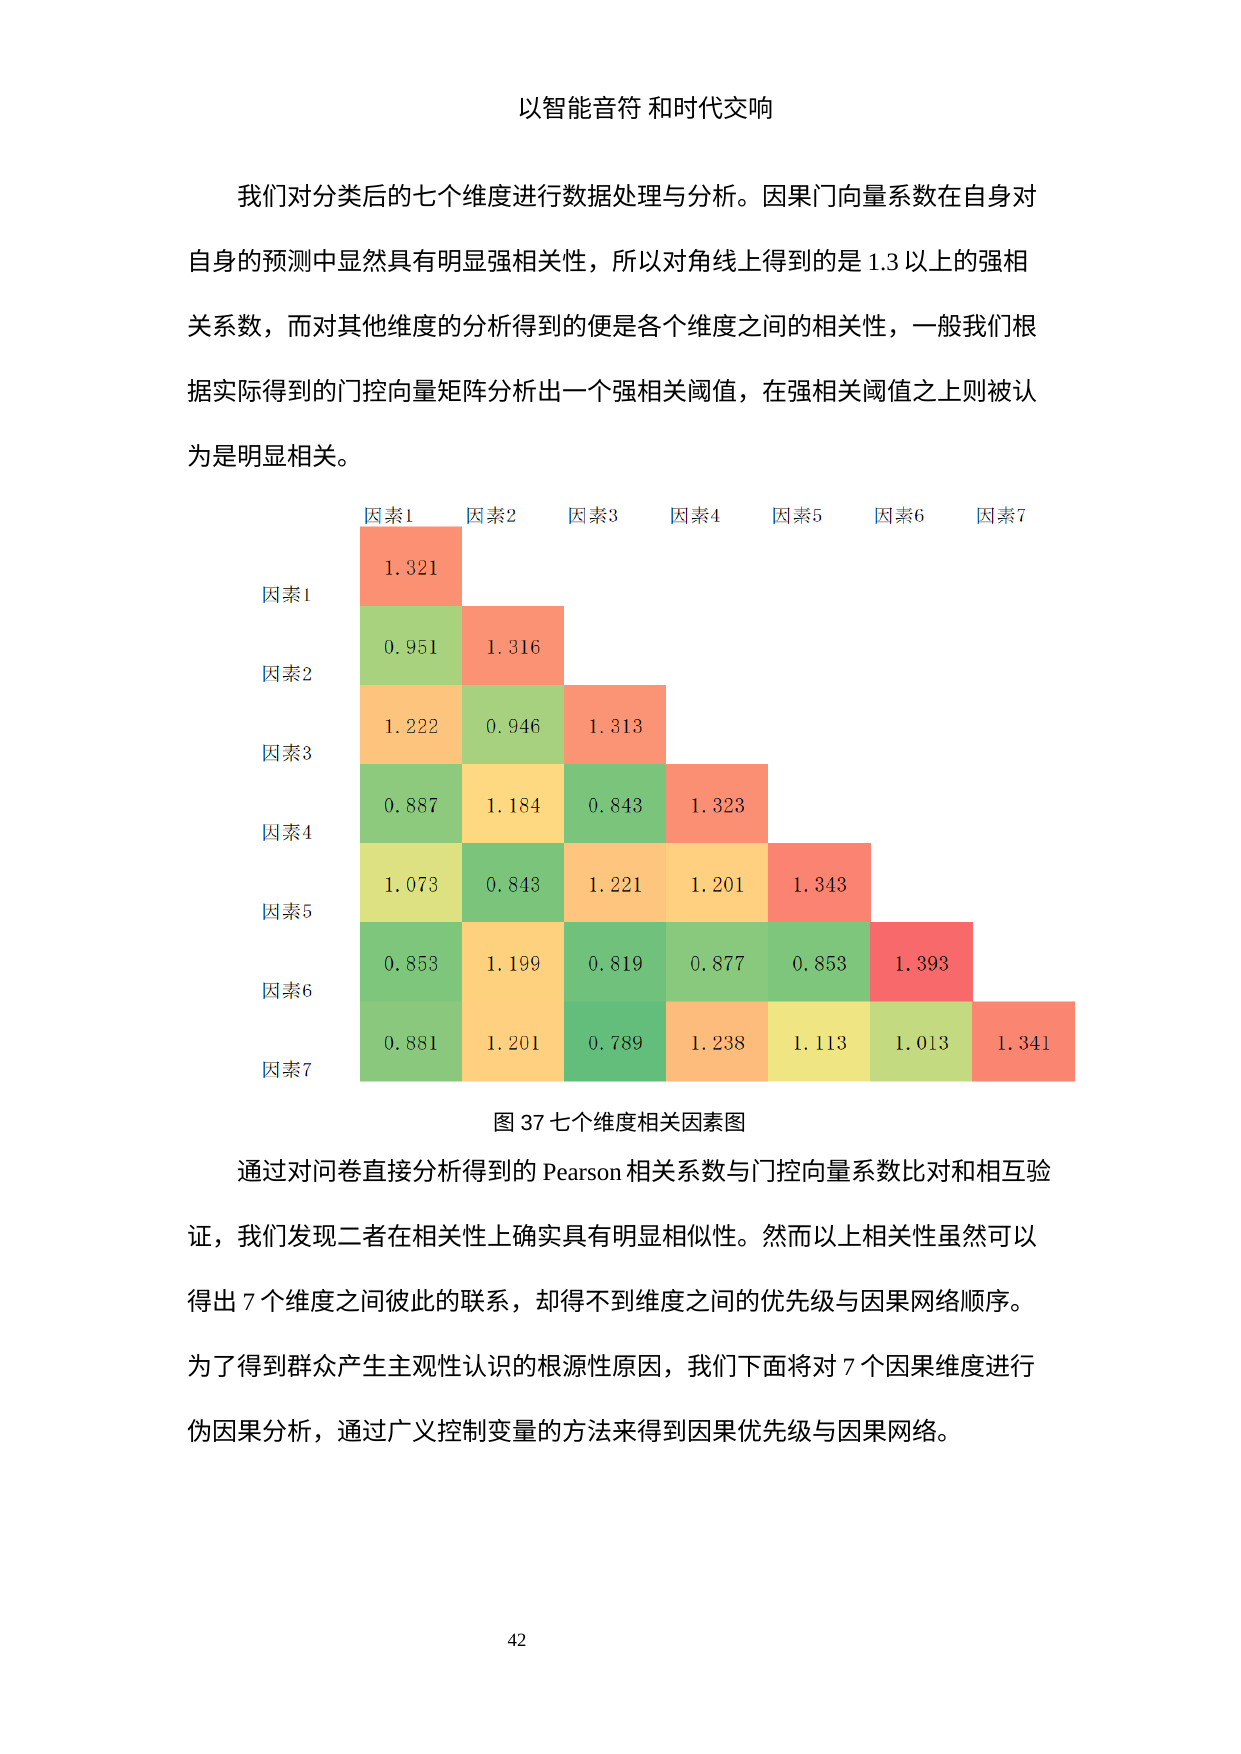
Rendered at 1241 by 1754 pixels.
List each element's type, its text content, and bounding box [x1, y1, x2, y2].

text 图 37 七个维度相关因素图 [187, 1104, 1053, 1137]
picture [237, 492, 1103, 1099]
text 我们对分类后的七个维度进行数据处理与分析。因果门向量系数在自身对自身的预测中显然具有明显强相关性，所以对角线上得到的是1.3以上的强相关系数，而对其他维度的分析得到的便是各个维度之间的相关性，一般我们根据实际得到的门控向量矩阵分析出一个强相关阈值，在强相关阈值之上则被认为是明显相关。 [187, 162, 1053, 487]
text 通过对问卷直接分析得到的Pearson相关系数与门控向量系数比对和相互验证，我们发现二者在相关性上确实具有明显相似性。然而以上相关性虽然可以得出7个维度之间彼此的联系，却得不到维度之间的优先级与因果网络顺序。为了得到群众产生主观性认识的根源性原因，我们下面将对7个因果维度进行伪因果分析，通过广义控制变量的方法来得到因果优先级与因果网络。 [187, 1137, 1053, 1462]
